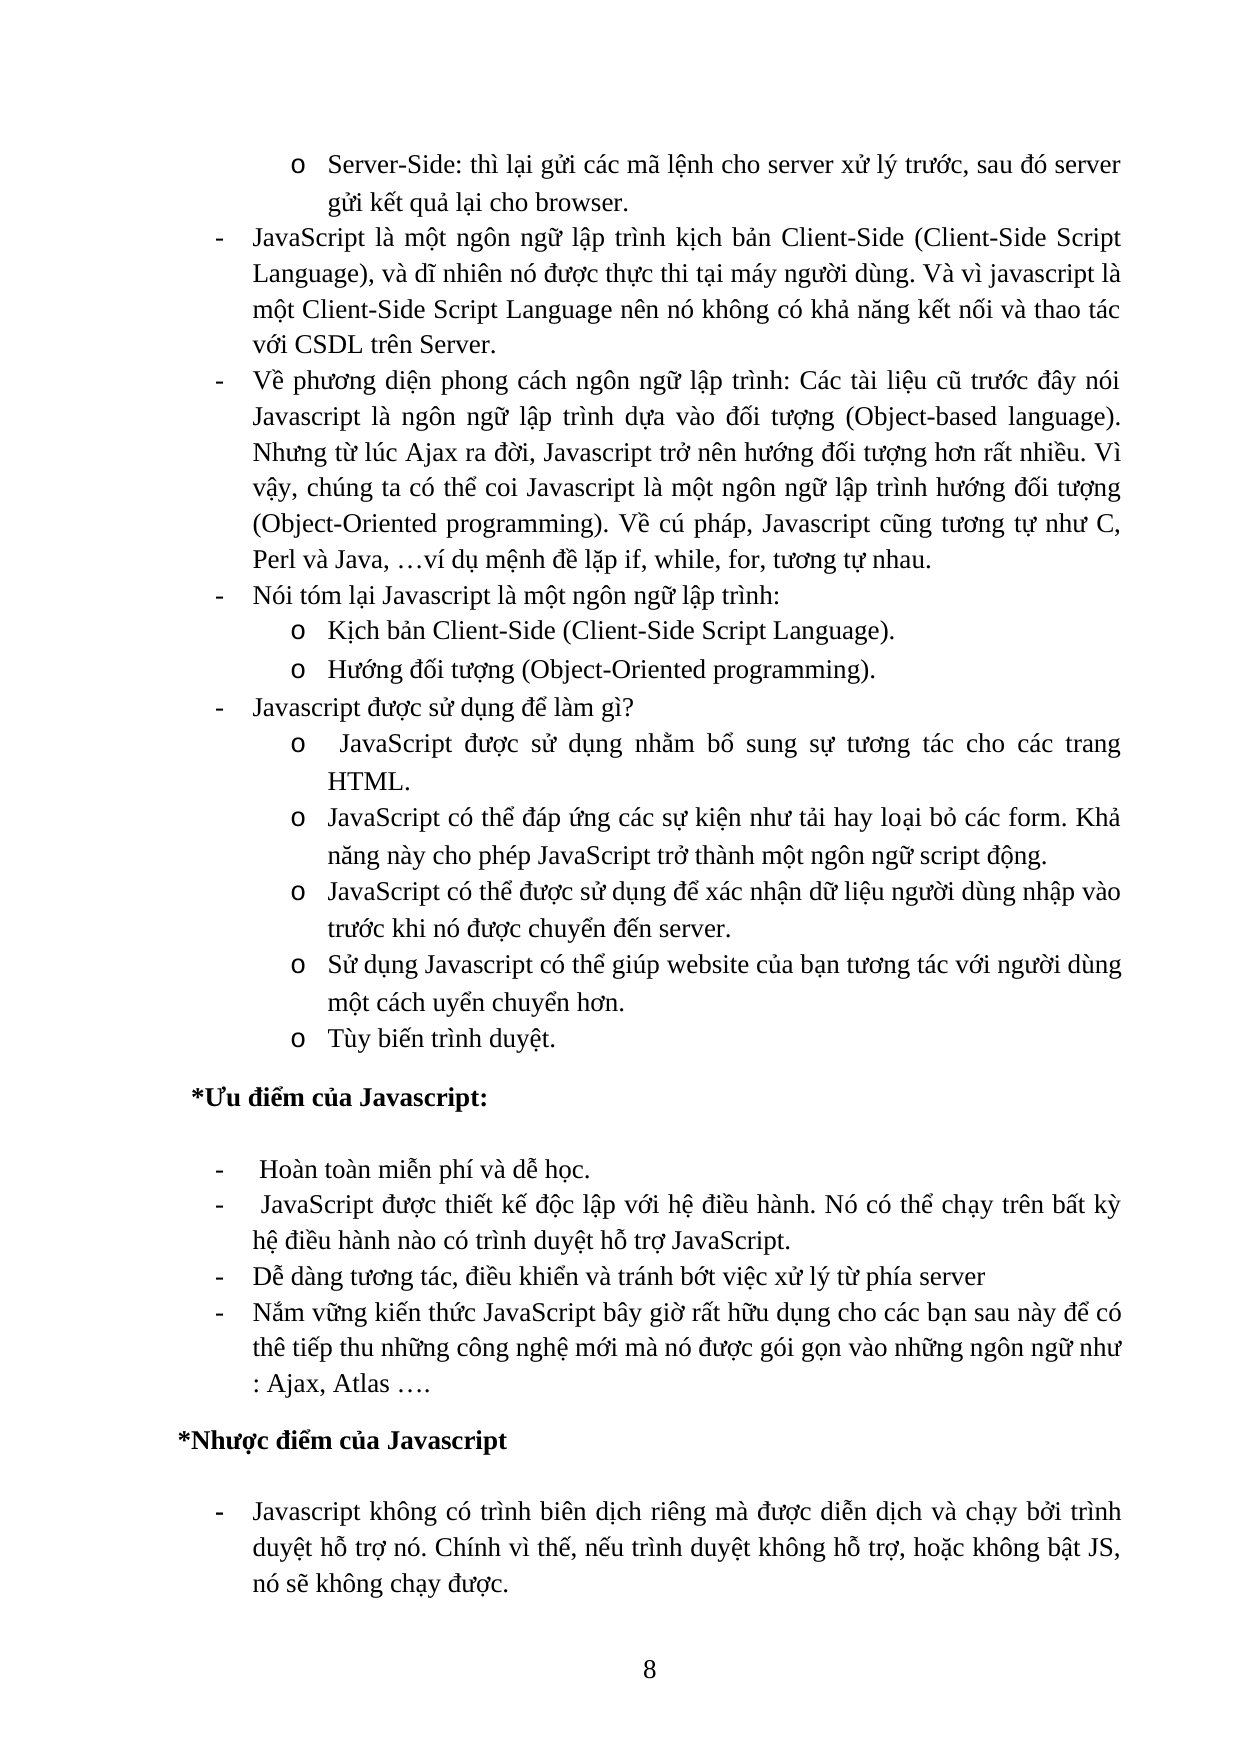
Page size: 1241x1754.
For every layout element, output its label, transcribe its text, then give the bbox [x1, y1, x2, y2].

list Về phương diện phong cách ngôn ngữ lập trình: Các tài liệu cũ trước đây nói Javascript là ngôn ngữ lập trình dựa vào đối tượng (Object-based language). Nhưng từ lúc Ajax ra đời, Javascript trở nên hướng đối tượng hơn rất nhiều. Vì vậy, chúng ta có thể coi Javascript là một ngôn ngữ lập trình hướng đối tượng (Object-Oriented programming). Về cú pháp, Javascript cũng tương tự như C, Perl và Java, …ví dụ mệnh đề lặp if, while, for, tương tự nhau. [215, 364, 1122, 574]
list JavaScript được sử dụng nhằm bổ sung sự tương tác cho các trang HTML. [290, 727, 1122, 796]
list Javascript được sử dụng để làm gì? [215, 691, 1122, 722]
list Nắm vững kiến thức JavaScript bây giờ rất hữu dụng cho các bạn sau này để có thê tiếp thu những công nghệ mới mà nó được gói gọn vào những ngôn ngữ như : Ajax, Atlas …. [215, 1296, 1122, 1398]
list Nói tóm lại Javascript là một ngôn ngữ lập trình: [215, 579, 1122, 610]
list Javascript không có trình biên dịch riêng mà được diễn dịch và chạy bởi trình duyệt hỗ trợ nó. Chính vì thế, nếu trình duyệt không hỗ trợ, hoặc không bật JS, nó sẽ không chạy được. [215, 1495, 1122, 1598]
list Sử dụng Javascript có thể giúp website của bạn tương tác với người dùng một cách uyển chuyển hơn. [290, 948, 1122, 1017]
text *Nhược điểm của Javascript [177, 1424, 1122, 1455]
list Hoàn toàn miễn phí và dễ học. [215, 1153, 1122, 1184]
list JavaScript có thể đáp ứng các sự kiện như tải hay loại bỏ các form. Khả năng này cho phép JavaScript trở thành một ngôn ngữ script động. [290, 801, 1122, 870]
list Hướng đối tượng (Object-Oriented programming). [290, 653, 1122, 686]
list Tùy biến trình duyệt. [290, 1022, 1122, 1056]
text *Ưu điểm của Javascript: [191, 1081, 1122, 1112]
list JavaScript được thiết kế độc lập với hệ điều hành. Nó có thể chạy trên bất kỳ hệ điều hành nào có trình duyệt hỗ trợ JavaScript. [215, 1188, 1122, 1255]
list Dễ dàng tương tác, điều khiển và tránh bớt việc xử lý từ phía server [215, 1260, 1122, 1291]
list JavaScript có thể được sử dụng để xác nhận dữ liệu người dùng nhập vào trước khi nó được chuyển đến server. [290, 874, 1122, 944]
list Server-Side: thì lại gửi các mã lệnh cho server xử lý trước, sau đó server gửi kết quả lại cho browser. [290, 148, 1122, 217]
list Kịch bản Client-Side (Client-Side Script Language). [290, 614, 1122, 648]
list JavaScript là một ngôn ngữ lập trình kịch bản Client-Side (Client-Side Script Language), và dĩ nhiên nó được thực thi tại máy người dùng. Và vì javascript là một Client-Side Script Language nên nó không có khả năng kết nối và thao tác với CSDL trên Server. [215, 221, 1122, 360]
